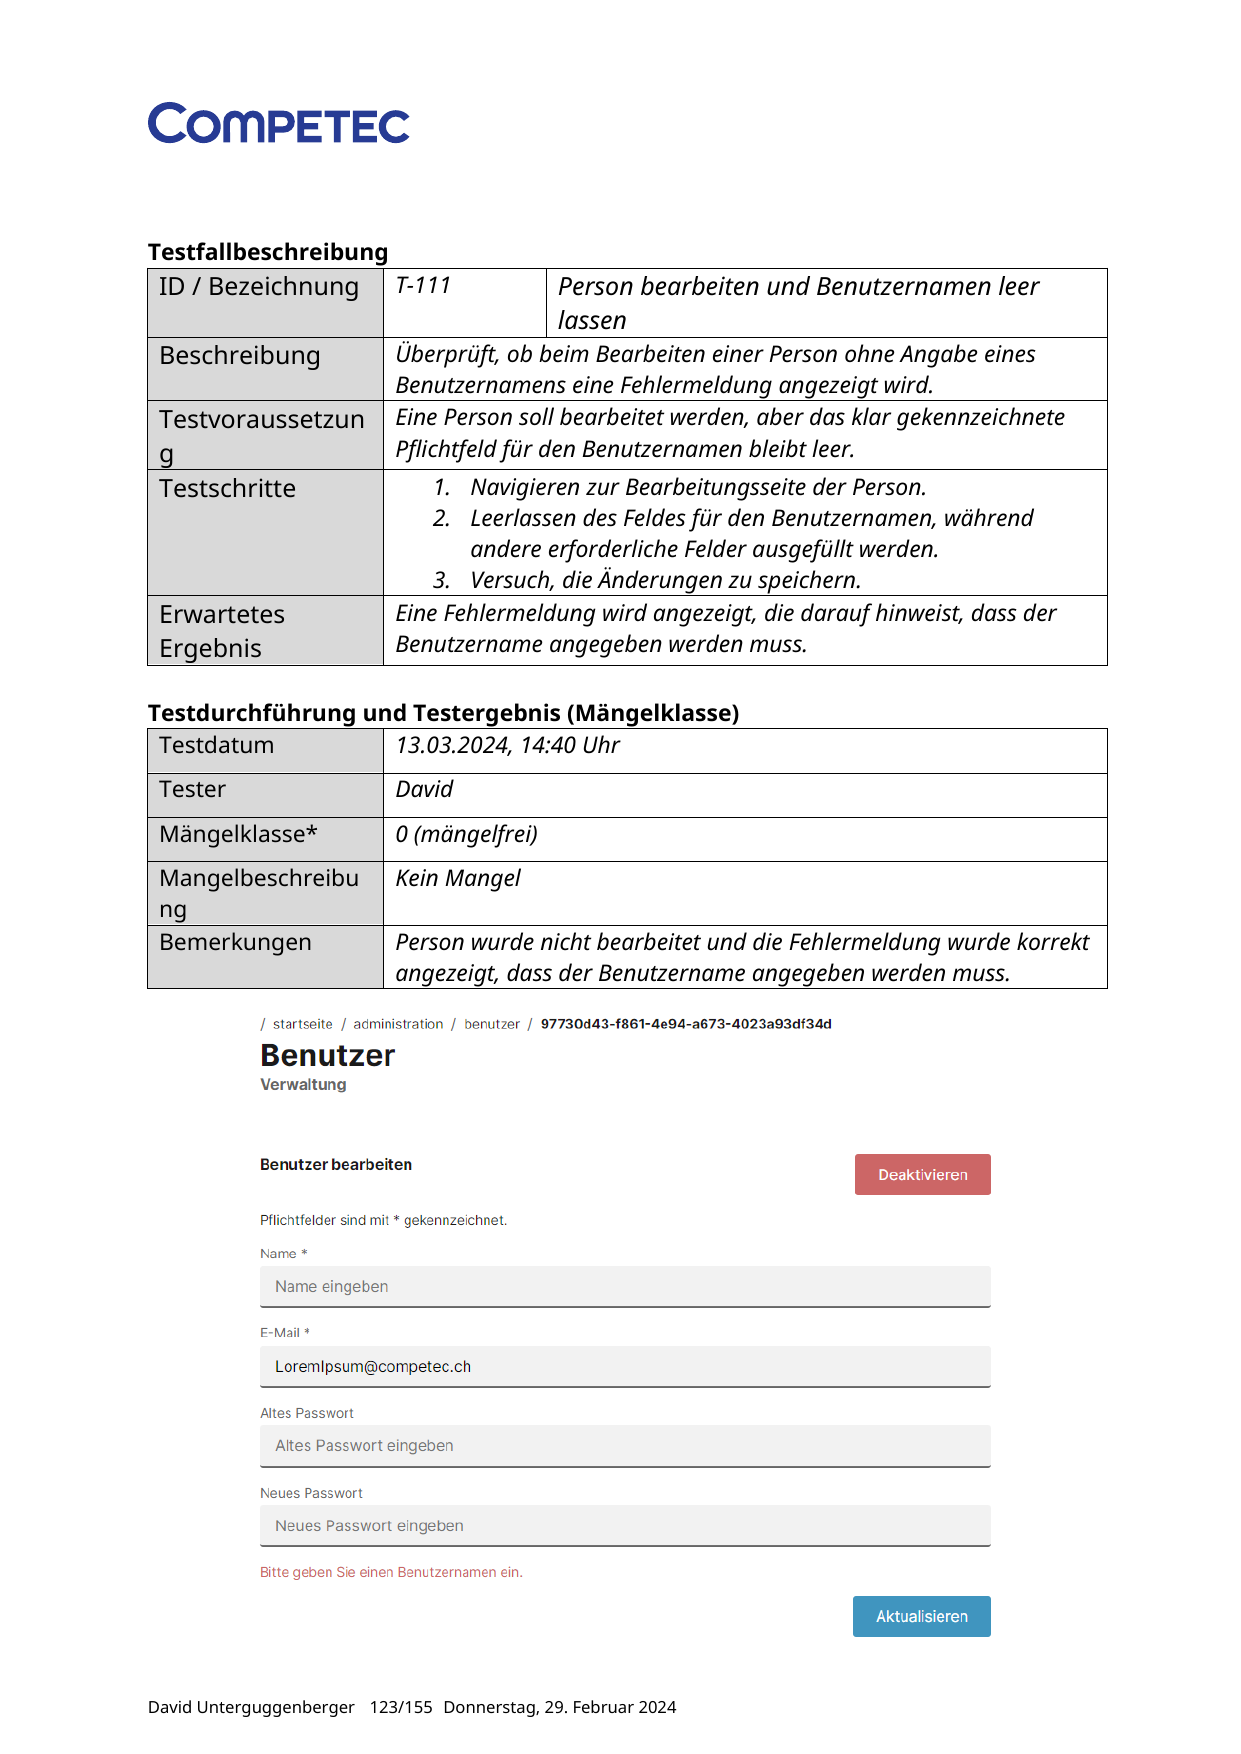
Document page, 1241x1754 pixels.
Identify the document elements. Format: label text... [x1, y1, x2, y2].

table_cell Bemerkungen [148, 926, 383, 988]
table_cell Mangelbeschreibung [148, 862, 383, 924]
table_header ID / Bezeichnung [148, 269, 383, 337]
table_cell Navigieren zur Bearbeitungsseite der Person. Leerlassen des Feldes für den Benutzernamen, während andere erforderliche Felder ausgefüllt werden. Versuch, die Änderungen zu speichern. [384, 470, 1107, 595]
table_cell Kein Mangel [384, 862, 1107, 924]
table_cell Eine Person soll bearbeitet werden, aber das klar gekennzeichnete Pflichtfeld für den Benutzernamen bleibt leer. [384, 401, 1107, 469]
table_cell David [384, 774, 1107, 817]
table_cell 0 (mängelfrei) [384, 818, 1107, 861]
table_cell Person wurde nicht bearbeitet und die Fehlermeldung wurde korrekt angezeigt, dass der Benutzername angegeben werden muss. [384, 926, 1107, 988]
table_cell Erwartetes Ergebnis [148, 596, 383, 664]
picture [249, 1008, 1021, 1666]
table_cell Testvoraussetzung [148, 401, 383, 469]
table_header 13.03.2024, 14:40 Uhr [384, 729, 1107, 772]
table_header Person bearbeiten und Benutzernamen leer lassen [547, 269, 1107, 337]
table_cell Beschreibung [148, 338, 383, 400]
table_cell Mängelklasse* [148, 818, 383, 861]
table_header Testdatum [148, 729, 383, 772]
table_cell Testschritte [148, 470, 383, 595]
table_cell Tester [148, 774, 383, 817]
text Testdurchführung und Testergebnis (Mängelklasse) [148, 697, 1122, 728]
table_cell Eine Fehlermeldung wird angezeigt, die darauf hinweist, dass der Benutzername angegeben werden muss. [384, 596, 1107, 664]
table_header T-111 [384, 269, 546, 337]
table_cell Überprüft, ob beim Bearbeiten einer Person ohne Angabe eines Benutzernamens eine Fehlermeldung angezeigt wird. [384, 338, 1107, 400]
text Testfallbeschreibung [148, 236, 1122, 267]
